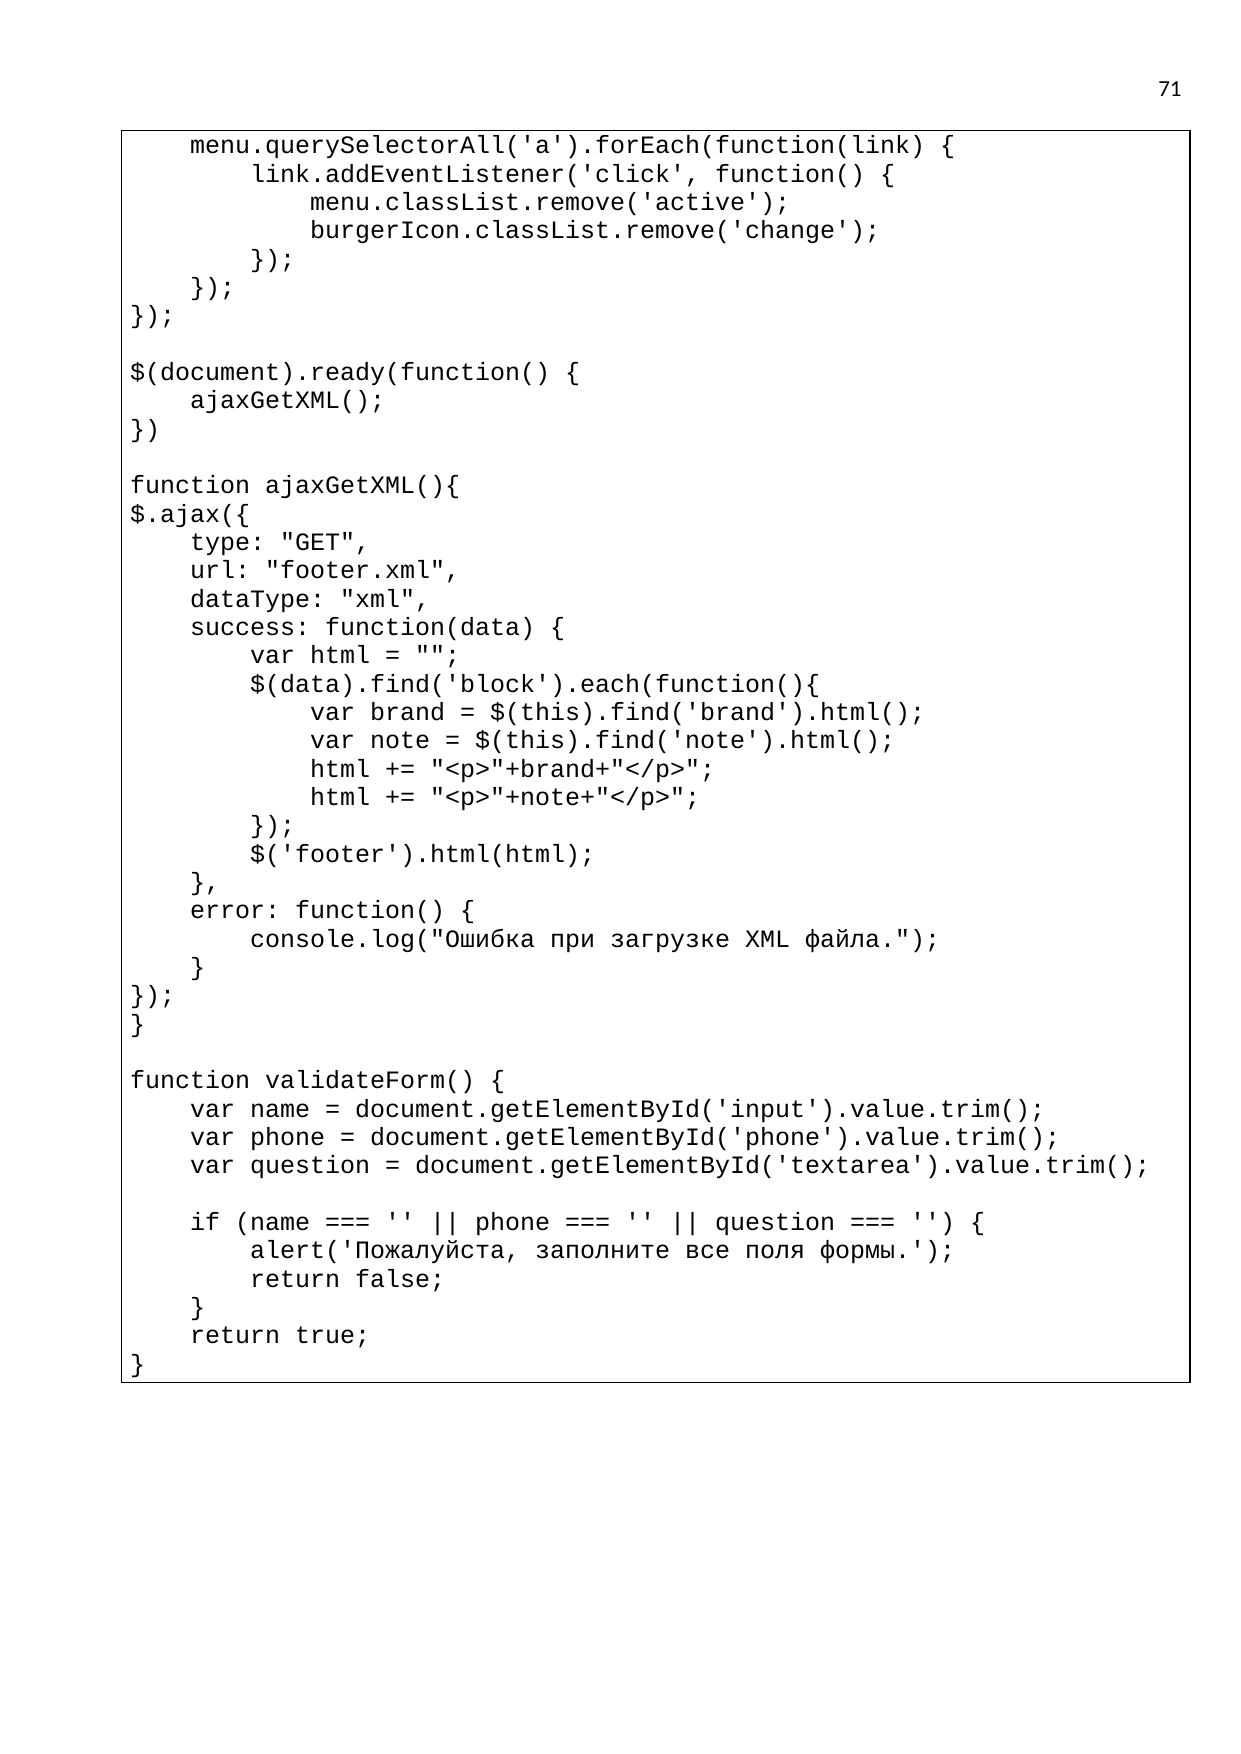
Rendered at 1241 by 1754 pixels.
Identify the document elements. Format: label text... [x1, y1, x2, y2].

text type: "GET", [130, 530, 1181, 558]
text }); [130, 246, 1181, 275]
text }, [130, 870, 1181, 898]
text menu.querySelectorAll('a').forEach(function(link) { [122, 131, 1189, 161]
text var note = $(this).find('note').html(); [130, 728, 1181, 756]
text var html = ""; [130, 643, 1181, 671]
text html += "<p>"+note+"</p>"; [130, 785, 1181, 813]
text } [122, 1348, 1189, 1382]
text }) [130, 416, 1181, 445]
text var brand = $(this).find('brand').html(); [130, 700, 1181, 728]
text } [130, 1011, 1181, 1040]
text }); [130, 813, 1181, 841]
text ajaxGetXML(); [130, 388, 1181, 416]
text menu.classList.remove('active'); [130, 190, 1181, 218]
text console.log("Ошибка при загрузке XML файла."); [130, 926, 1181, 955]
text }); [130, 303, 1181, 331]
text return false; [130, 1266, 1181, 1295]
text url: "footer.xml", [130, 558, 1181, 586]
text } [130, 955, 1181, 983]
text alert('Пожалуйста, заполните все поля формы.'); [130, 1238, 1181, 1266]
text var question = document.getElementById('textarea').value.trim(); [130, 1153, 1181, 1181]
text return true; [130, 1323, 1181, 1348]
text }); [130, 275, 1181, 303]
text $.ajax({ [130, 501, 1181, 530]
text success: function(data) { [130, 615, 1181, 643]
text } [130, 1295, 1181, 1323]
text html += "<p>"+brand+"</p>"; [130, 756, 1181, 785]
text dataType: "xml", [130, 586, 1181, 615]
text $('footer').html(html); [130, 841, 1181, 870]
text $(document).ready(function() { [130, 360, 1181, 388]
text var phone = document.getElementById('phone').value.trim(); [130, 1125, 1181, 1153]
text $(data).find('block').each(function(){ [130, 671, 1181, 700]
text function ajaxGetXML(){ [130, 473, 1181, 501]
text var name = document.getElementById('input').value.trim(); [130, 1096, 1181, 1125]
text }); [130, 983, 1181, 1011]
text if (name === '' || phone === '' || question === '') { [130, 1210, 1181, 1238]
text link.addEventListener('click', function() { [130, 161, 1181, 190]
text error: function() { [130, 898, 1181, 926]
text burgerIcon.classList.remove('change'); [130, 218, 1181, 246]
text function validateForm() { [130, 1068, 1181, 1096]
